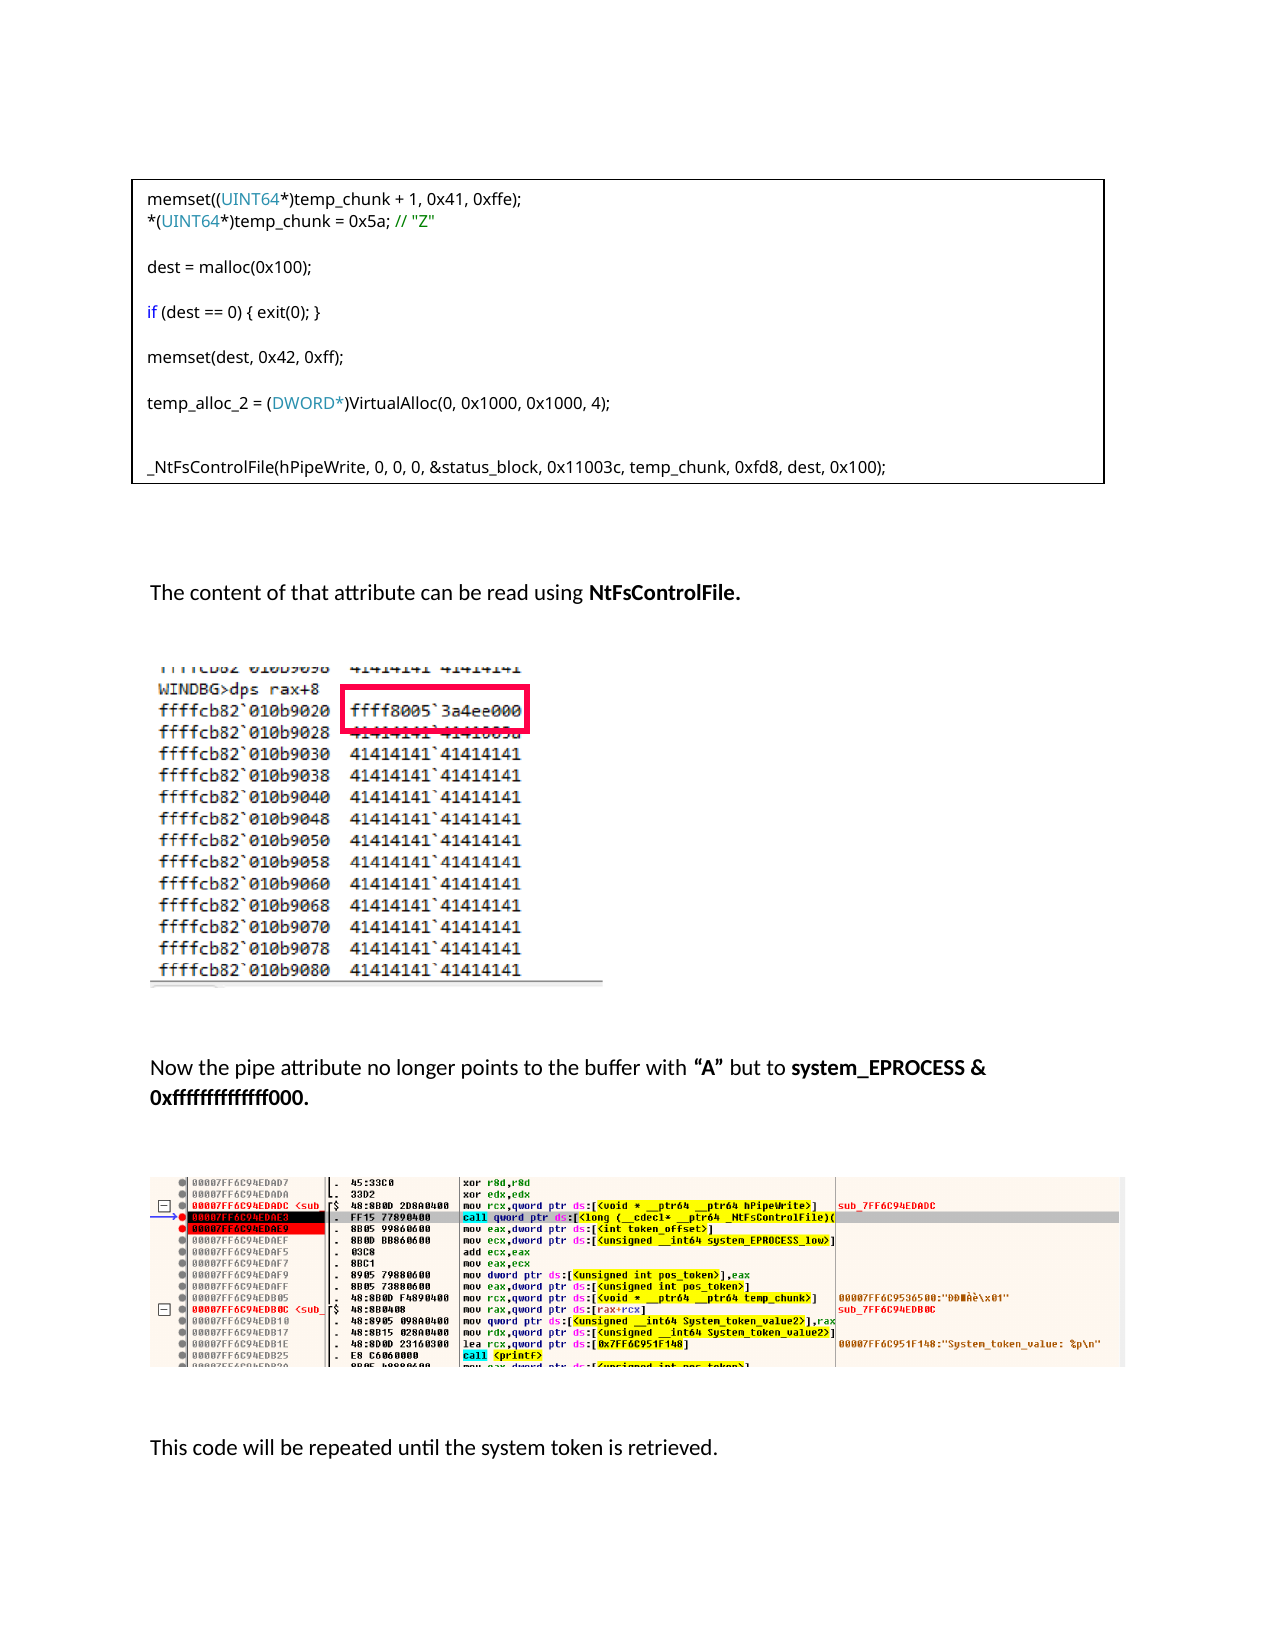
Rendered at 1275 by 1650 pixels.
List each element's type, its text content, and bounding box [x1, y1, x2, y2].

text The content of that attribute can be read using NtFsControlFile. [150, 578, 1125, 606]
text Now the pipe attribute no longer points to the buffer with “A” but to system_EPROCESS & 0xffffffffffffff000. [150, 1053, 1125, 1111]
picture [150, 1177, 1125, 1367]
picture [150, 667, 603, 988]
text This code will be repeated until the system token is retrieved. [150, 1433, 1125, 1461]
